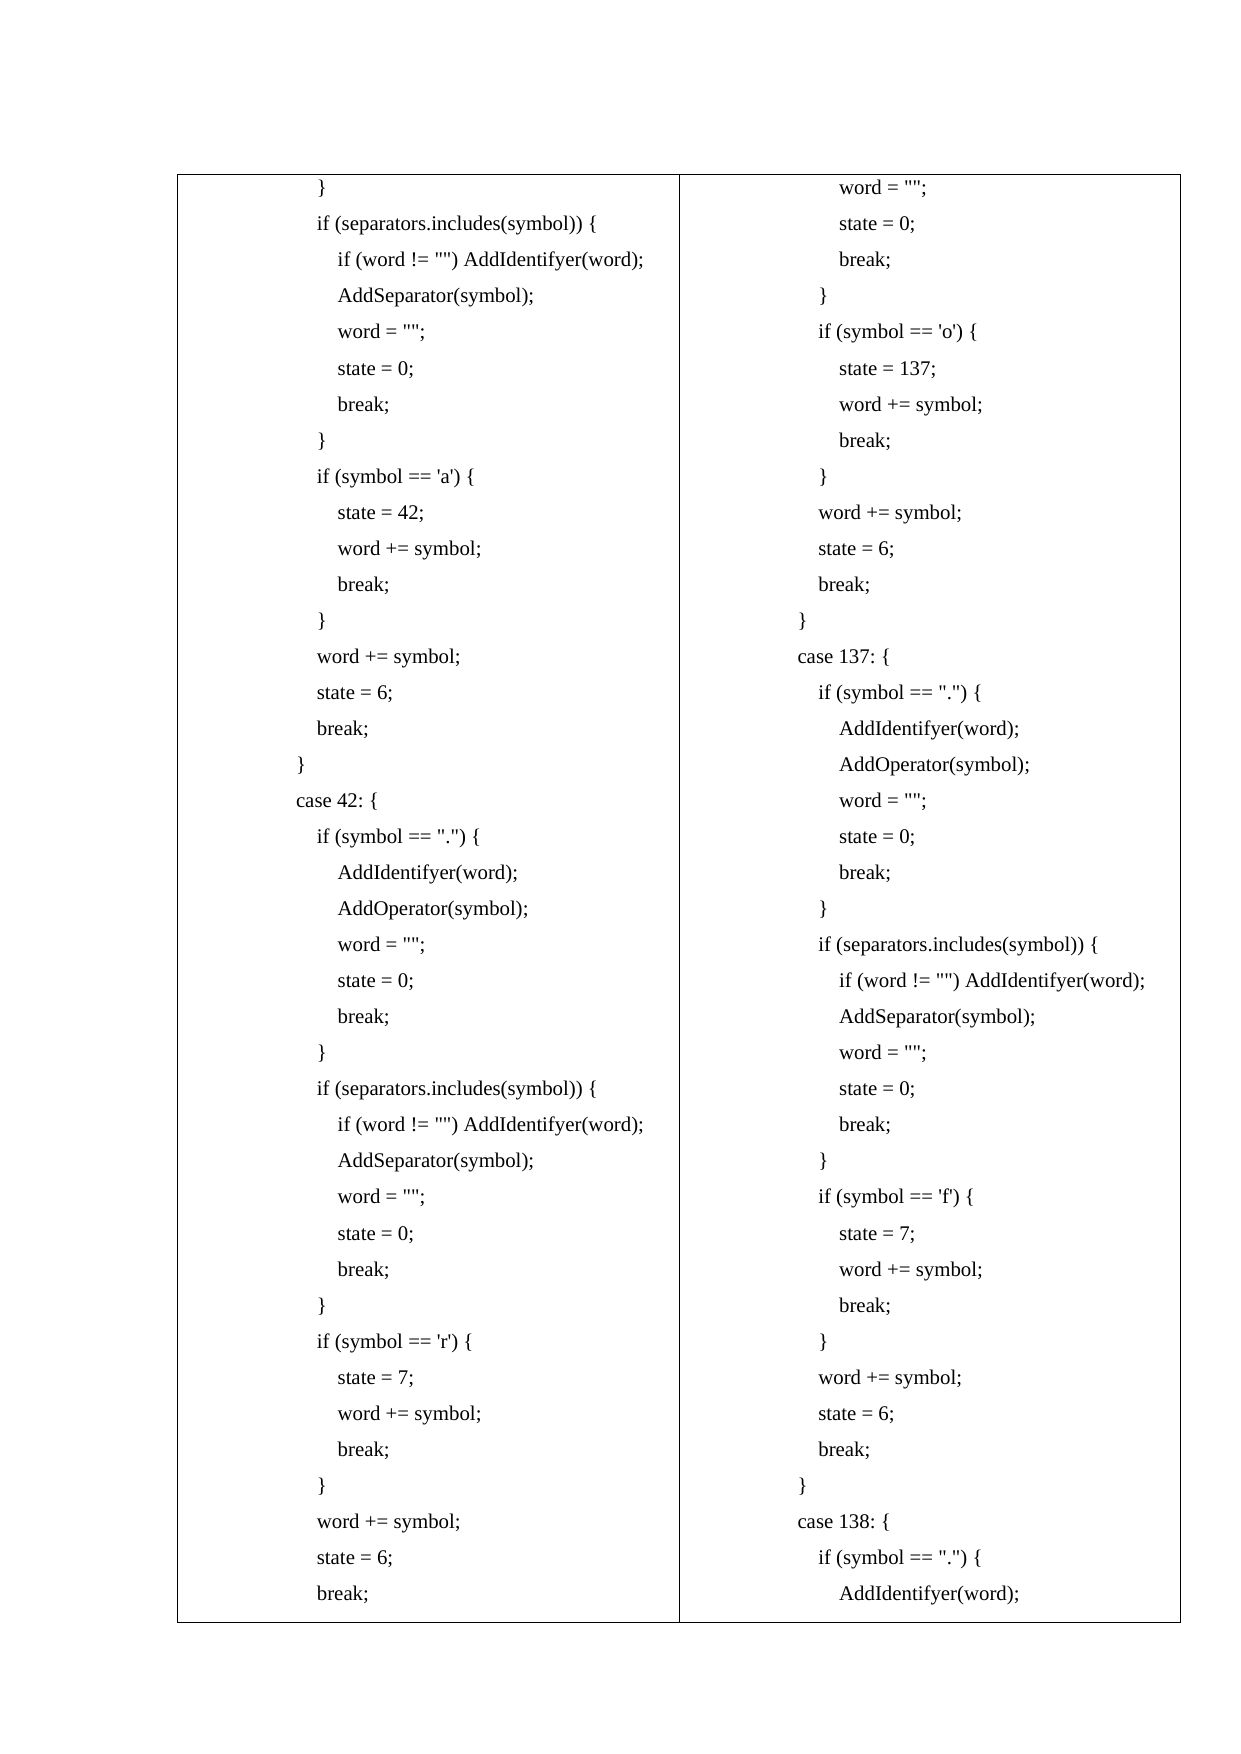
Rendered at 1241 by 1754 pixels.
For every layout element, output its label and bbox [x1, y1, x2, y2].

table_header [680, 175, 1180, 1622]
table_header [178, 175, 679, 1622]
